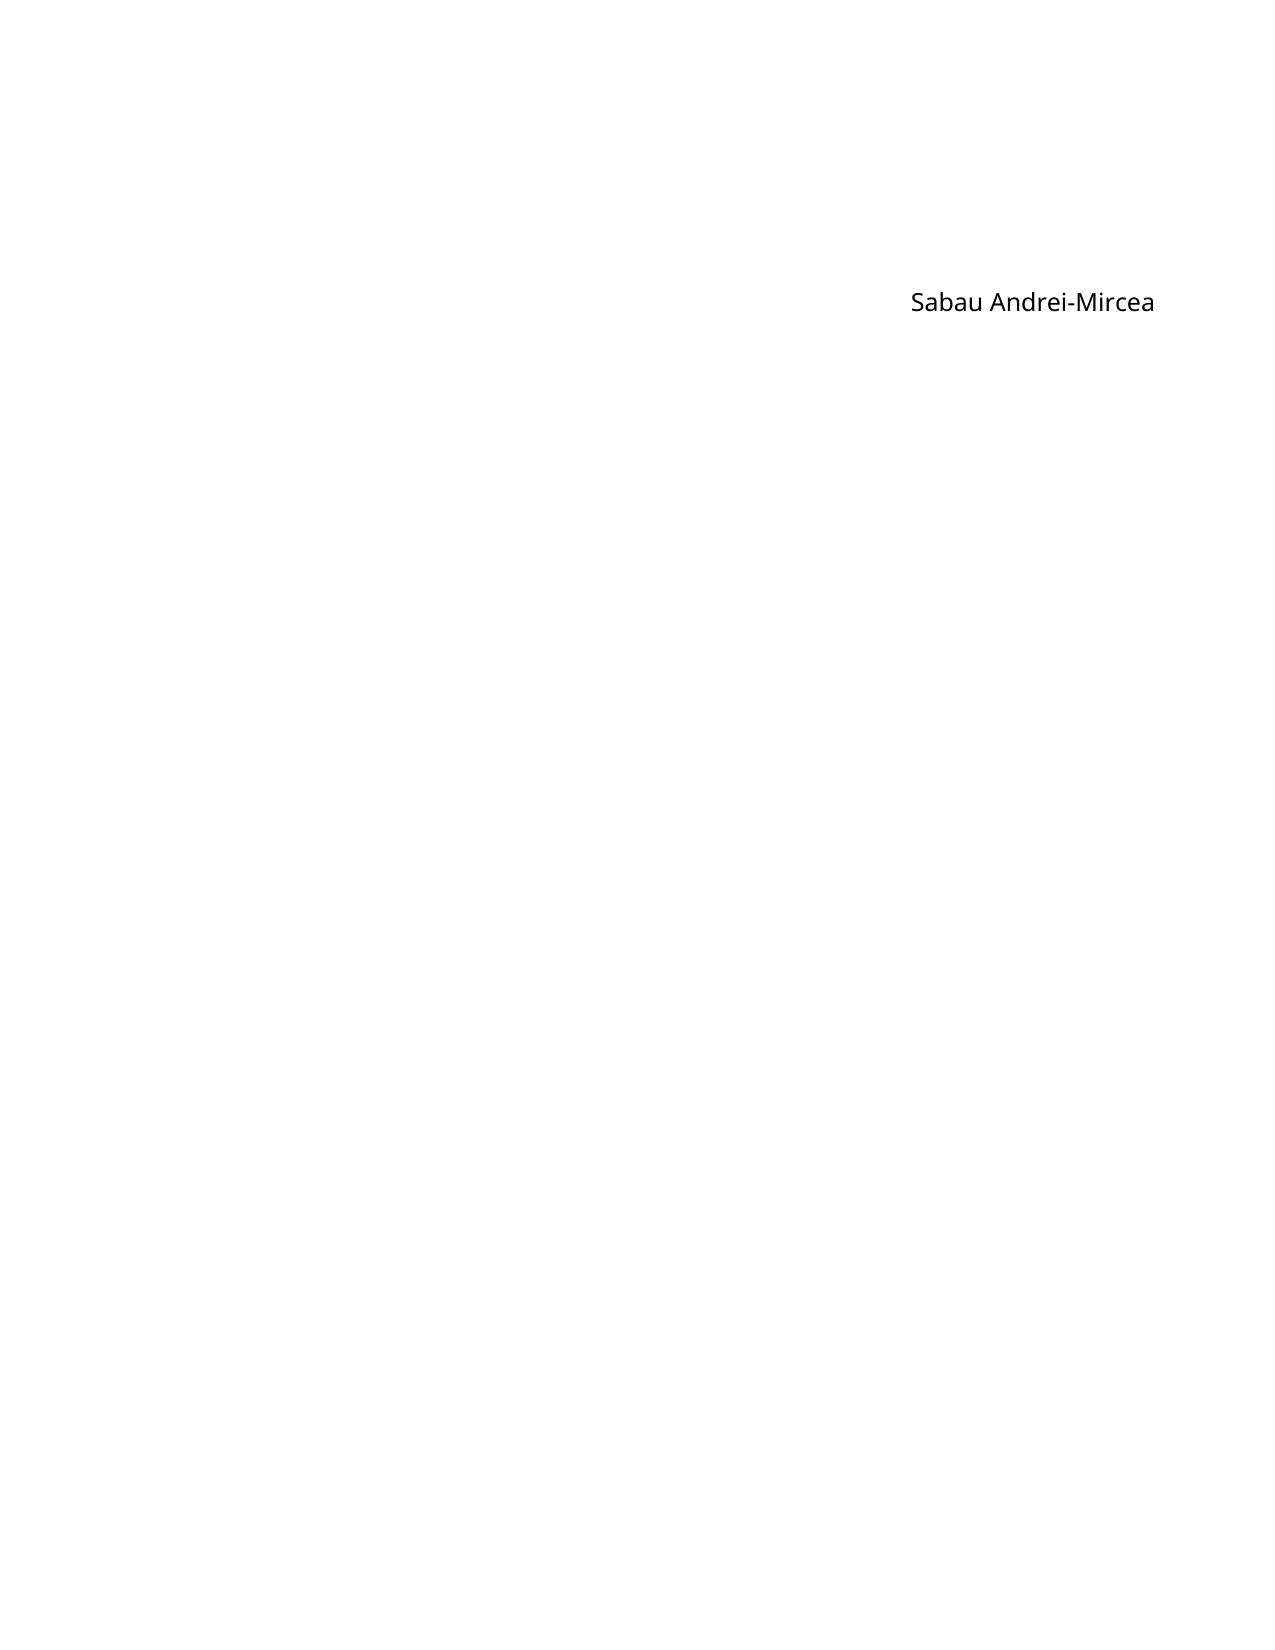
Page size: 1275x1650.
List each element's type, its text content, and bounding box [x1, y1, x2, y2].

text Sabau Andrei-Mircea [120, 284, 1155, 319]
